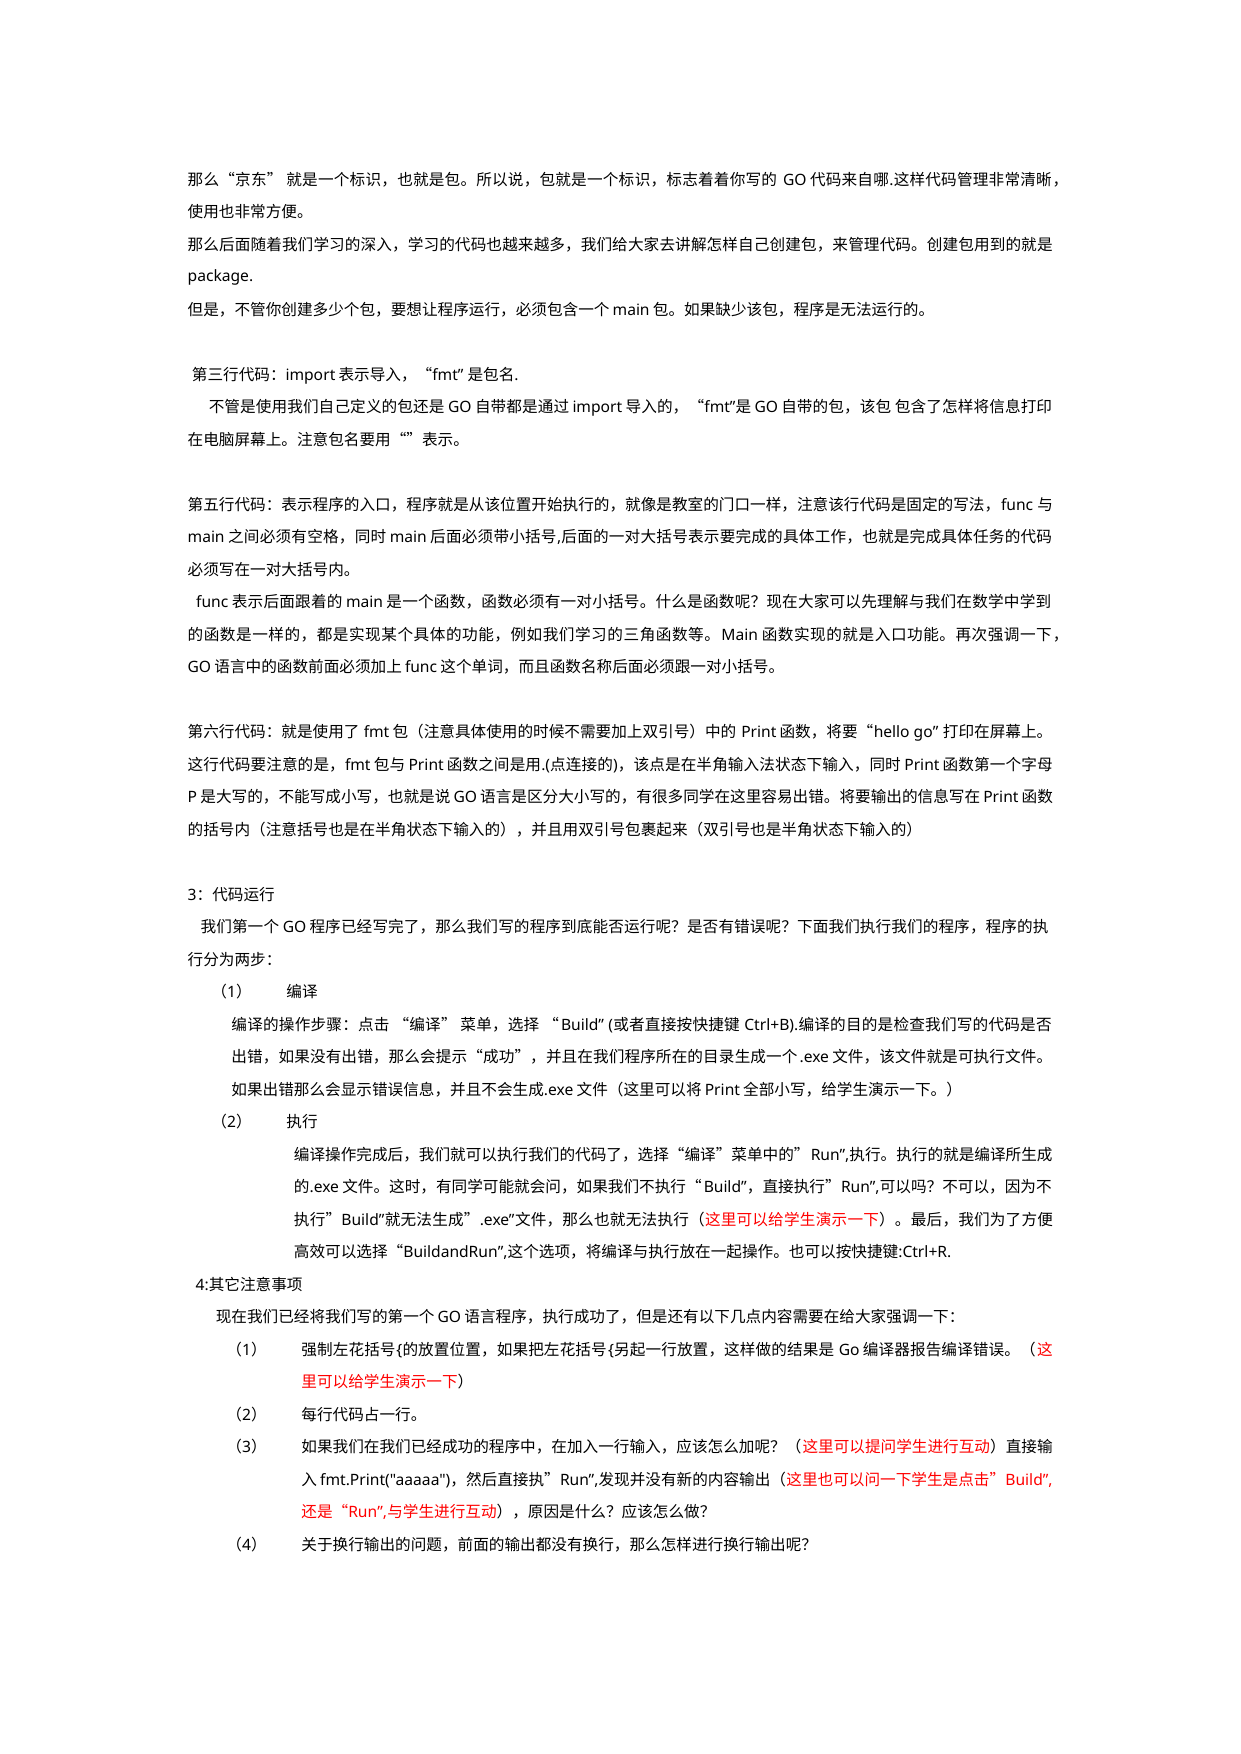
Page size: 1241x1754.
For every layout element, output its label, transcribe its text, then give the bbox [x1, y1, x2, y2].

list 每行代码占一行。 [226, 1397, 1053, 1429]
list 如果我们在我们已经成功的程序中，在加入一行输入，应该怎么加呢？（这里可以提问学生进行互动）直接输入fmt.Print("aaaaa")，然后直接执”Run”,发现并没有新的内容输出（这里也可以问一下学生是点击”Build”,还是“Run”,与学生进行互动），原因是什么？应该怎么做？ [226, 1429, 1053, 1527]
text 编译的操作步骤：点击 “编译” 菜单，选择 “Build” (或者直接按快捷键 Ctrl+B).编译的目的是检查我们写的代码是否出错，如果没有出错，那么会提示“成功”，并且在我们程序所在的目录生成一个.exe文件，该文件就是可执行文件。如果出错那么会显示错误信息，并且不会生成.exe文件（这里可以将Print全部小写，给学生演示一下。） [231, 1007, 1053, 1104]
text 但是，不管你创建多少个包，要想让程序运行，必须包含一个main包。如果缺少该包，程序是无法运行的。 [187, 292, 1053, 324]
list 强制左花括号{的放置位置，如果把左花括号{另起一行放置，这样做的结果是Go编译器报告编译错误。（这里可以给学生演示一下） [226, 1332, 1053, 1397]
text 第六行代码：就是使用了fmt包（注意具体使用的时候不需要加上双引号）中的Print函数，将要“hello go” 打印在屏幕上。这行代码要注意的是，fmt包与Print函数之间是用.(点连接的)，该点是在半角输入法状态下输入，同时Print函数第一个字母P是大写的，不能写成小写，也就是说GO语言是区分大小写的，有很多同学在这里容易出错。将要输出的信息写在Print函数的括号内（注意括号也是在半角状态下输入的），并且用双引号包裹起来（双引号也是半角状态下输入的） [187, 714, 1053, 844]
list 执行 [211, 1104, 1053, 1137]
list 关于换行输出的问题，前面的输出都没有换行，那么怎样进行换行输出呢？ [226, 1527, 1053, 1559]
text 我们第一个GO程序已经写完了，那么我们写的程序到底能否运行呢？是否有错误呢？下面我们执行我们的程序，程序的执行分为两步： [187, 909, 1053, 974]
list 编译 [211, 974, 1053, 1007]
text 第三行代码：import表示导入，“fmt” 是包名. [187, 357, 1053, 389]
text 4:其它注意事项 [187, 1267, 1053, 1299]
text 现在我们已经将我们写的第一个GO语言程序，执行成功了，但是还有以下几点内容需要在给大家强调一下： [187, 1299, 1053, 1332]
list 编译操作完成后，我们就可以执行我们的代码了，选择“编译”菜单中的”Run”,执行。执行的就是编译所生成的.exe文件。这时，有同学可能就会问，如果我们不执行“Build”，直接执行”Run”,可以吗？不可以，因为不执行”Build”就无法生成”.exe”文件，那么也就无法执行（这里可以给学生演示一下）。最后，我们为了方便高效可以选择“BuildandRun”,这个选项，将编译与执行放在一起操作。也可以按快捷键:Ctrl+R. [294, 1137, 1053, 1267]
text func表示后面跟着的main是一个函数，函数必须有一对小括号。什么是函数呢？现在大家可以先理解与我们在数学中学到的函数是一样的，都是实现某个具体的功能，例如我们学习的三角函数等。Main函数实现的就是入口功能。再次强调一下，GO语言中的函数前面必须加上func这个单词，而且函数名称后面必须跟一对小括号。 [187, 584, 1053, 682]
text 3：代码运行 [187, 877, 1053, 909]
text 不管是使用我们自己定义的包还是GO自带都是通过import导入的，“fmt”是GO自带的包，该包 包含了怎样将信息打印在电脑屏幕上。注意包名要用“”表示。 [187, 389, 1053, 454]
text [187, 162, 1053, 227]
text 那么后面随着我们学习的深入，学习的代码也越来越多，我们给大家去讲解怎样自己创建包，来管理代码。创建包用到的就是package. [187, 227, 1053, 292]
text 第五行代码：表示程序的入口，程序就是从该位置开始执行的，就像是教室的门口一样，注意该行代码是固定的写法，func 与main之间必须有空格，同时main后面必须带小括号,后面的一对大括号表示要完成的具体工作，也就是完成具体任务的代码必须写在一对大括号内。 [187, 487, 1053, 584]
